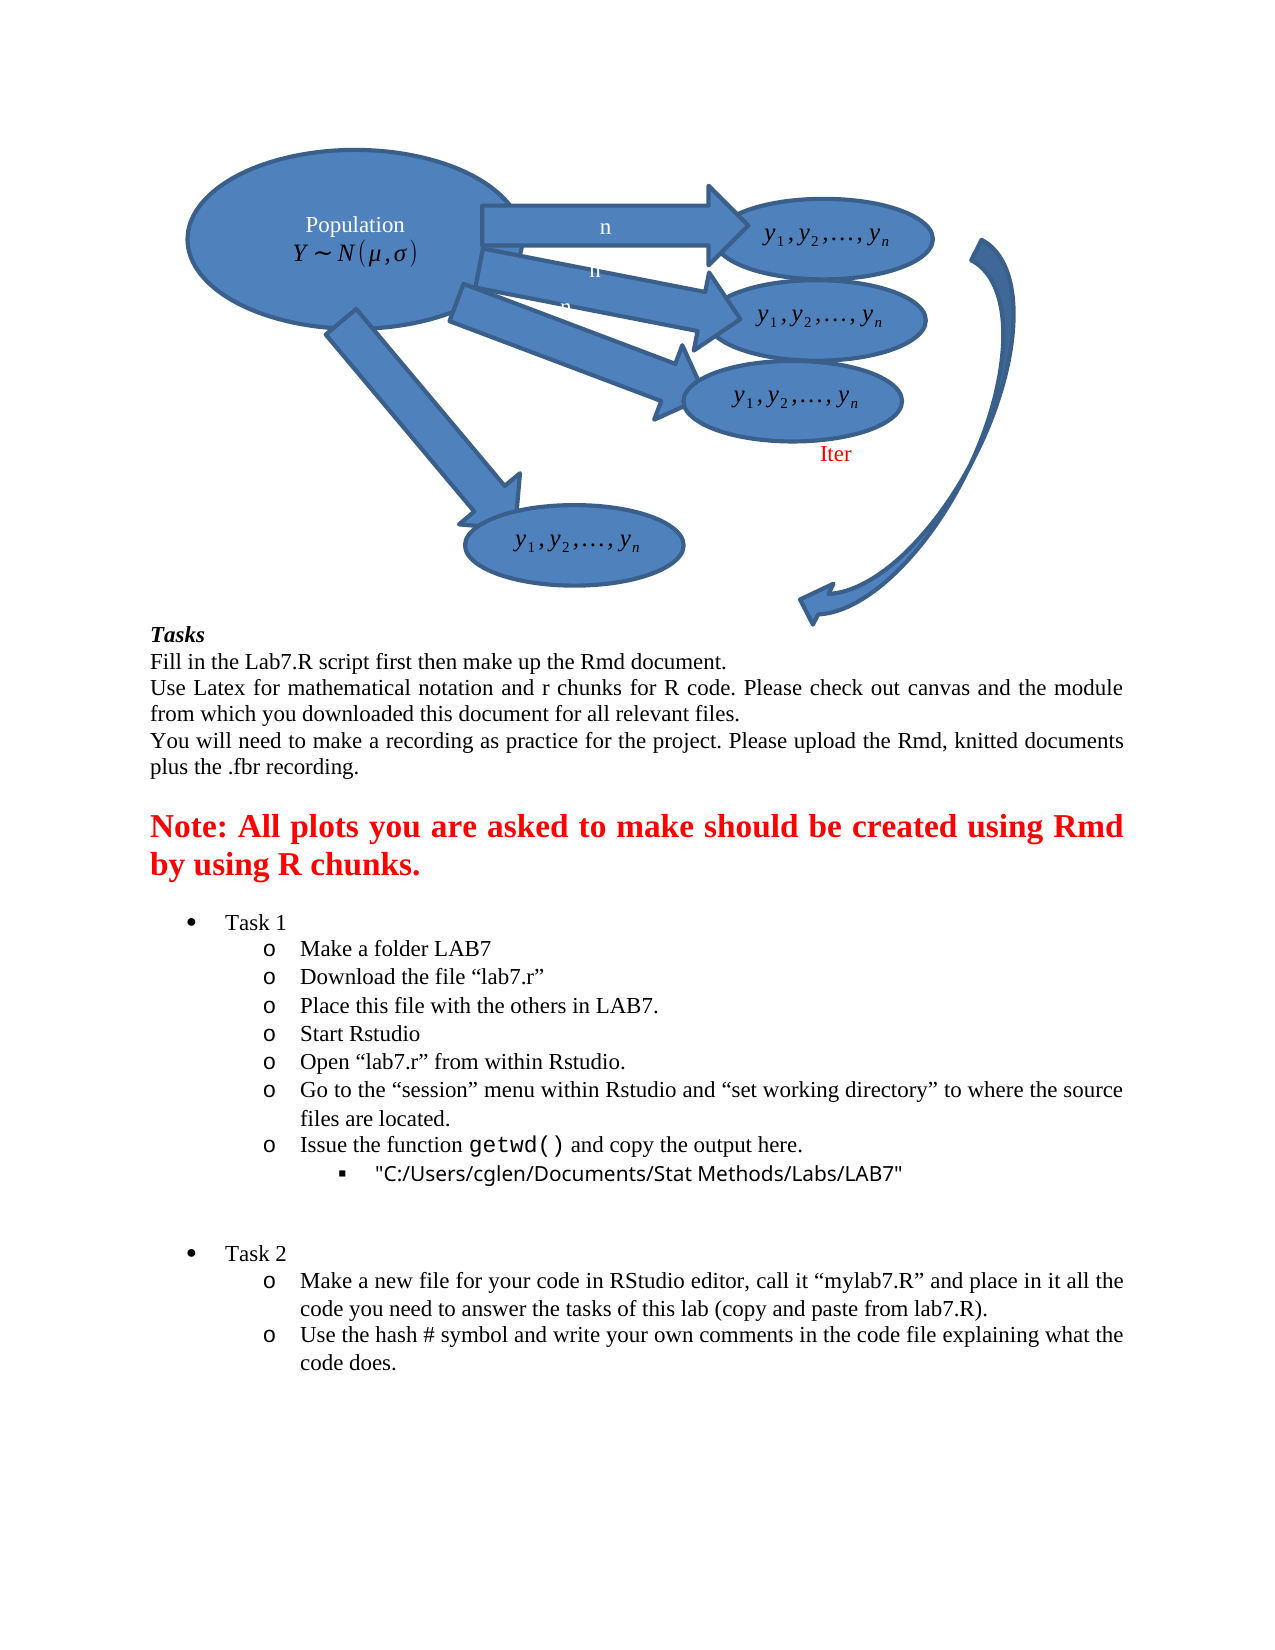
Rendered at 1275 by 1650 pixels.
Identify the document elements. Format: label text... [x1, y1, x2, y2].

subtitle Tasks [150, 621, 1125, 648]
list Go to the “session” menu within Rstudio and “set working directory” to where the source files are located. [262, 1076, 1125, 1131]
list Task 1 [187, 909, 1125, 935]
list Make a folder LAB7 [262, 935, 1125, 963]
list Make a new file for your code in RStudio editor, call it “mylab7.R” and place in it all the code you need to answer the tasks of this lab (copy and paste from lab7.R). [262, 1267, 1125, 1321]
text You will need to make a recording as practice for the project. Please upload the Rmd, knitted documents plus the .fbr recording. [150, 727, 1125, 779]
list Issue the function getwd() and copy the output here. [262, 1131, 1125, 1159]
list Start Rstudio [262, 1020, 1125, 1048]
text Use Latex for mathematical notation and r chunks for R code. Please check out canvas and the module from which you downloaded this document for all relevant files. [150, 674, 1125, 727]
list Use the hash # symbol and write your own comments in the code file explaining what the code does. [262, 1321, 1125, 1376]
list Download the file “lab7.r” [262, 963, 1125, 992]
list Task 2 [187, 1240, 1125, 1267]
text Note: All plots you are asked to make should be created using Rmd by using R chunks. [150, 806, 1125, 882]
list Place this file with the others in LAB7. [262, 992, 1125, 1020]
list "C:/Users/cglen/Documents/Stat Methods/Labs/LAB7" [337, 1159, 1125, 1188]
text Fill in the Lab7.R script first then make up the Rmd document. [150, 648, 1125, 674]
list Open “lab7.r” from within Rstudio. [262, 1048, 1125, 1076]
